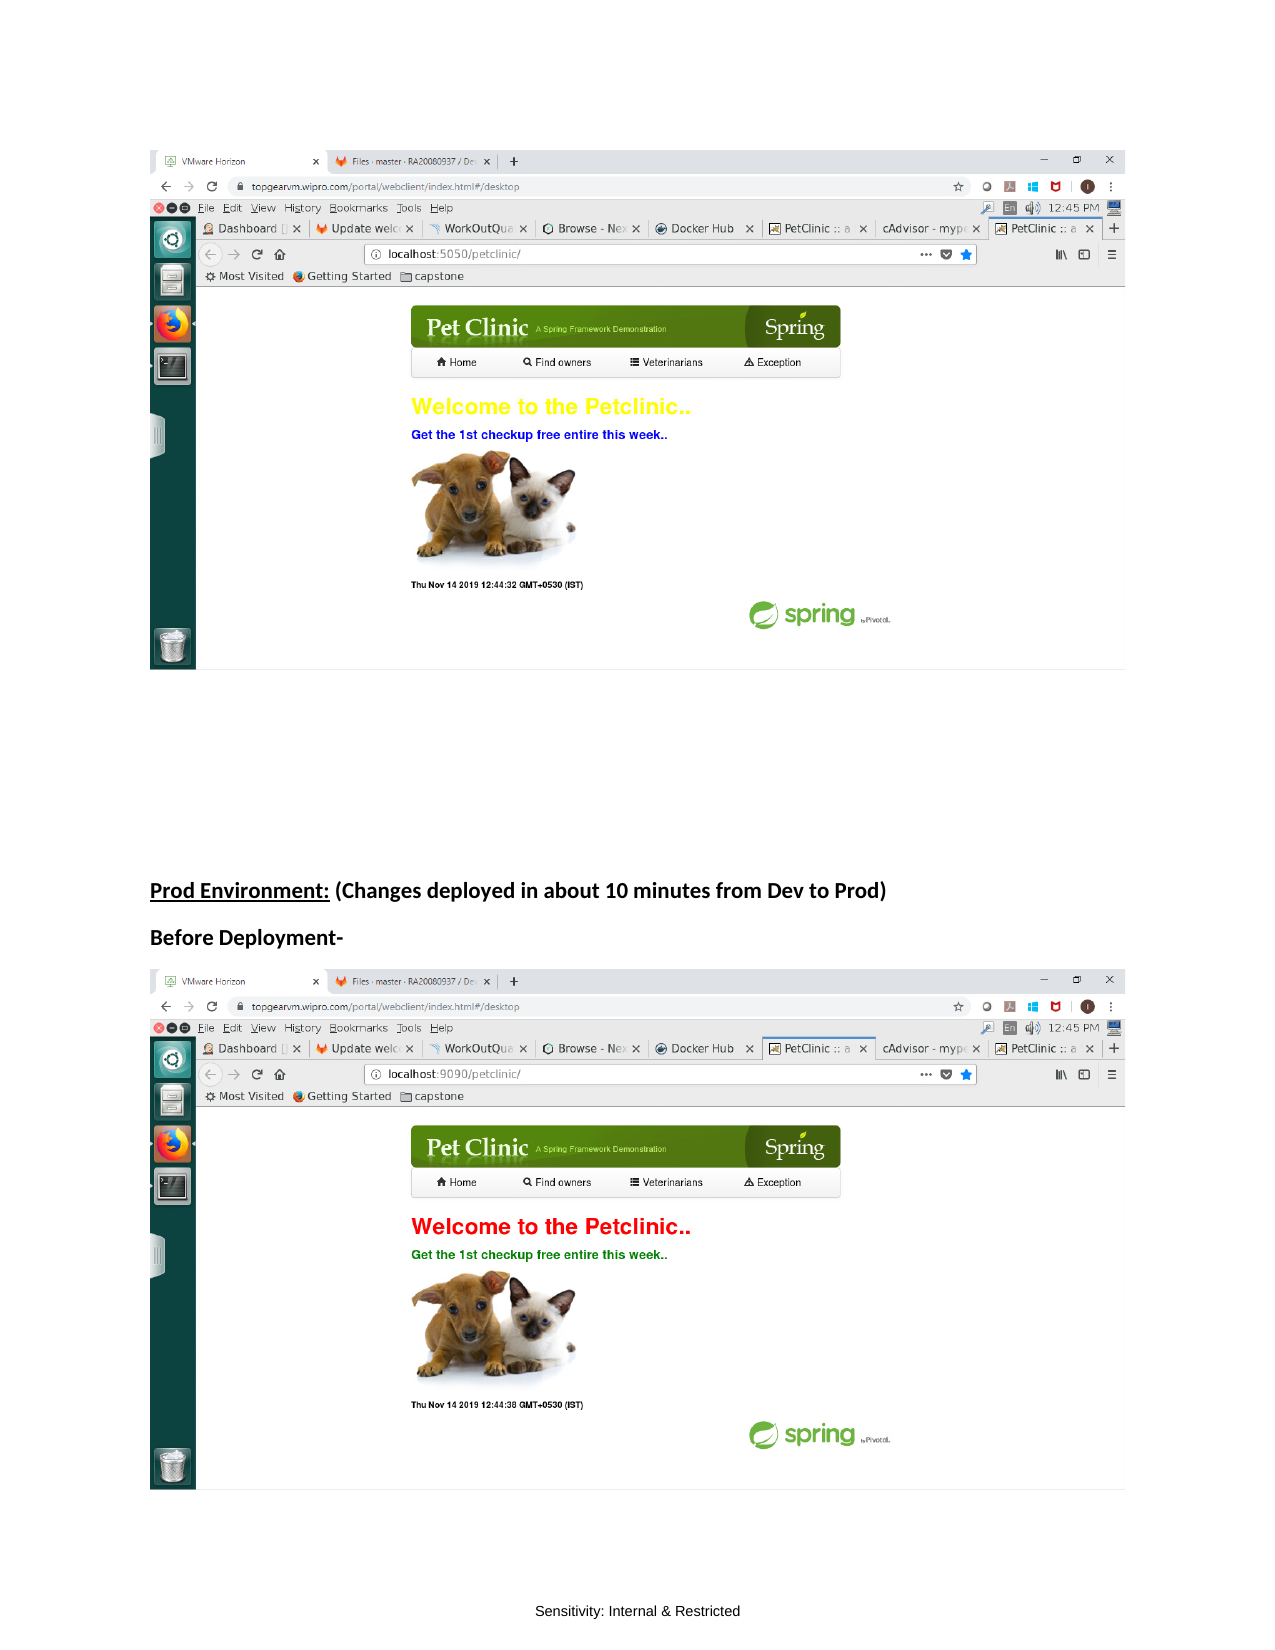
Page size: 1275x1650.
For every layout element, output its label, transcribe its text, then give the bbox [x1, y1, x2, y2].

text Before Deployment- [150, 923, 1125, 951]
picture [150, 969, 1125, 1490]
picture [150, 150, 1125, 670]
text Prod Environment: (Changes deployed in about 10 minutes from Dev to Prod) [150, 876, 1125, 904]
